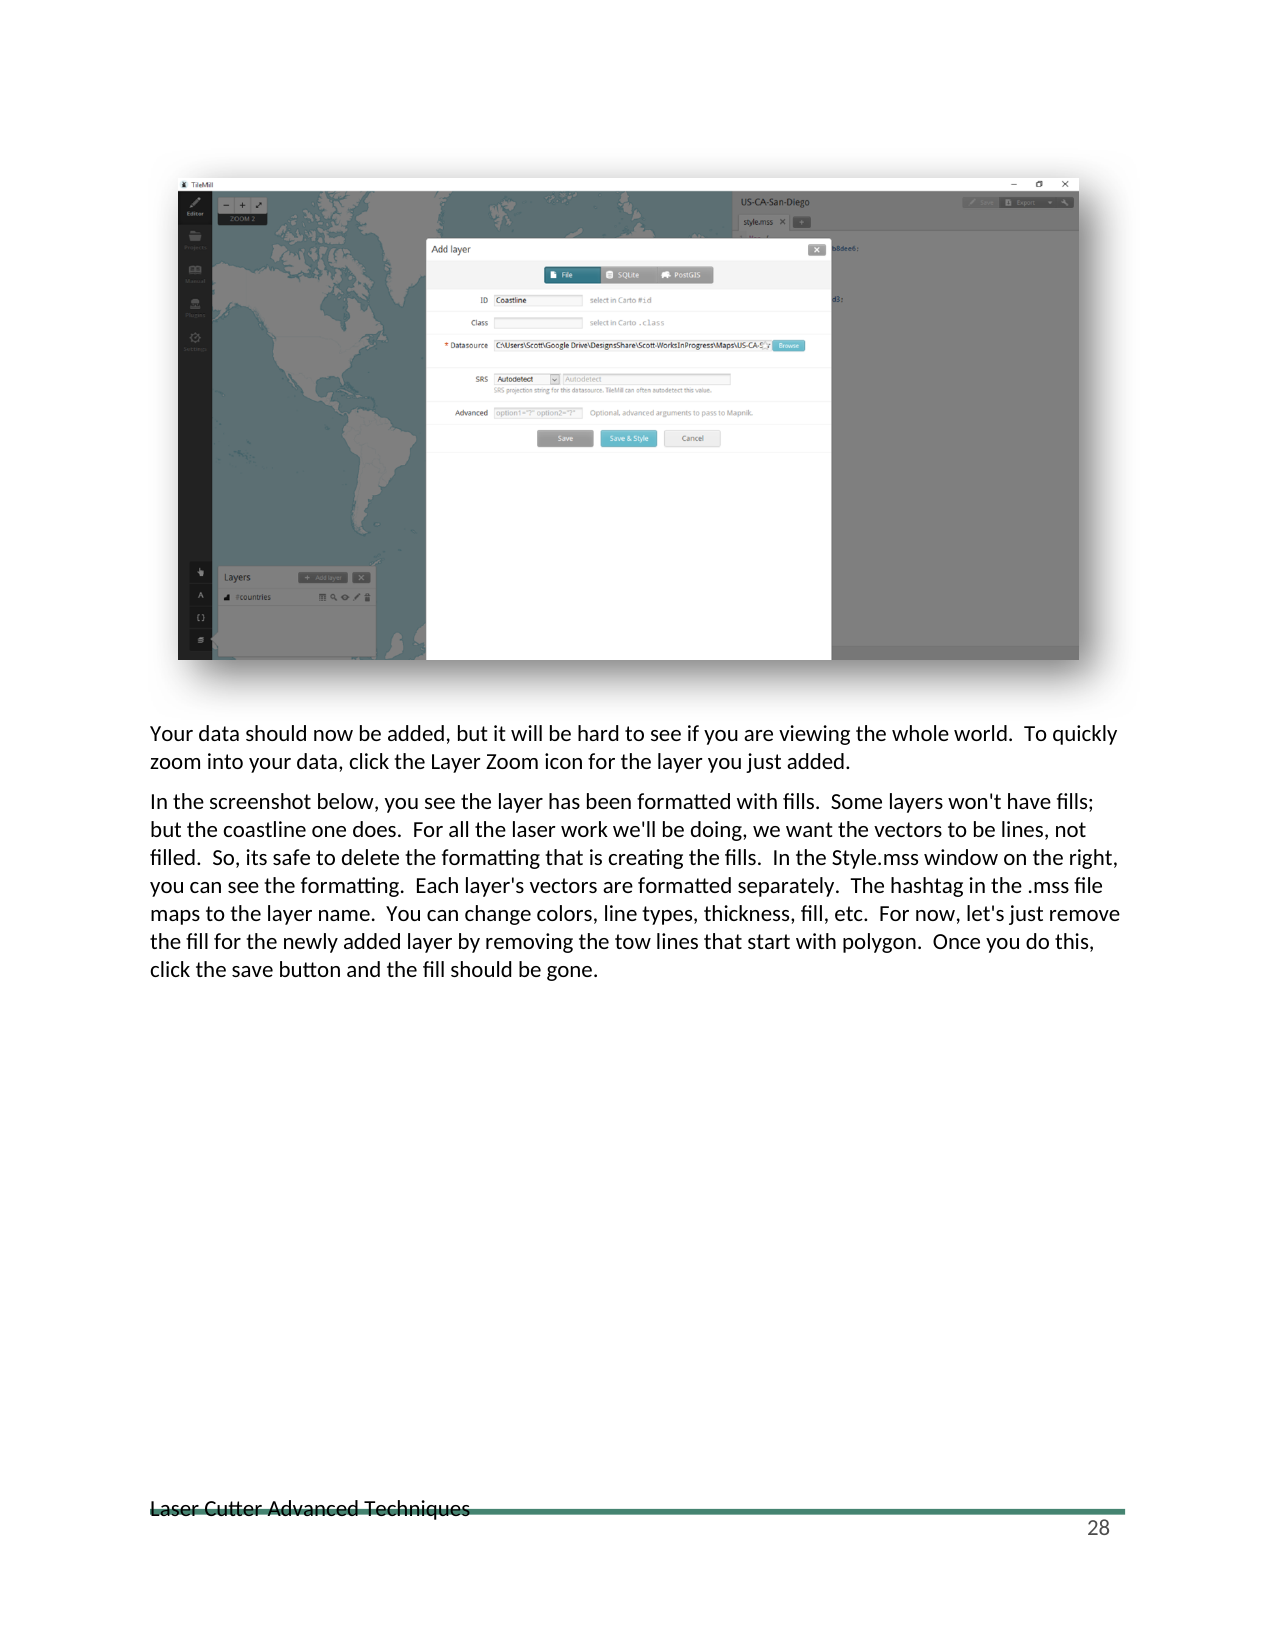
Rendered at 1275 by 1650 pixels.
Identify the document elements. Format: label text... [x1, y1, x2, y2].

picture [178, 178, 1079, 660]
text Your data should now be added, but it will be hard to see if you are viewing the whole world. To quickly zoom into your data, click the Layer Zoom icon for the layer you just added. [150, 719, 1125, 775]
text In the screenshot below, you see the layer has been formatted with fills. Some layers won't have fills; but the coastline one does. For all the laser work we'll be doing, we want the vectors to be lines, not filled. So, its safe to delete the formatting that is creating the fills. In the Style.mss window on the right, you can see the formatting. Each layer's vectors are formatted separately. The hashtag in the .mss file maps to the layer name. You can change colors, line types, thickness, fill, etc. For now, let's just remove the fill for the newly added layer by removing the tow lines that start with polygon. Once you do this, click the save button and the fill should be gone. [150, 787, 1125, 983]
